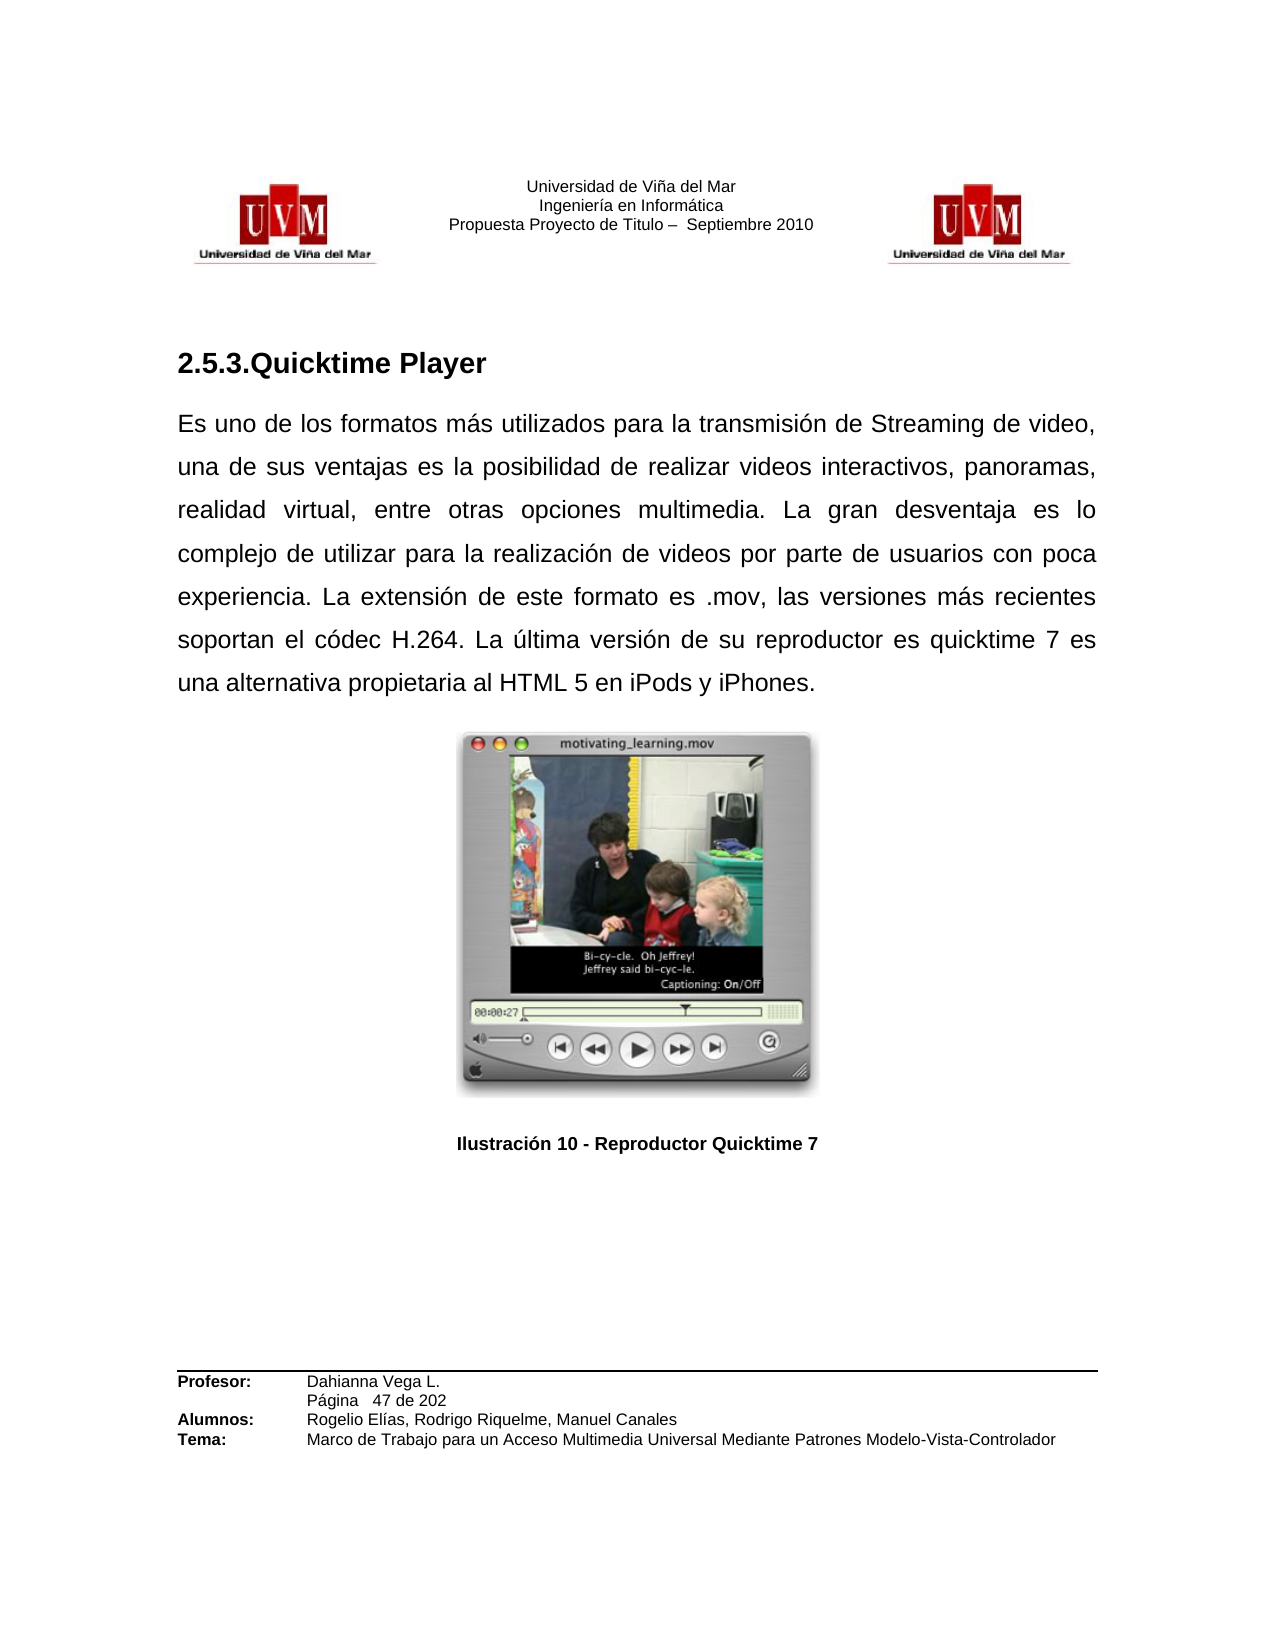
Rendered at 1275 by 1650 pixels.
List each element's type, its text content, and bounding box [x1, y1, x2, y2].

picture [871, 176, 1084, 267]
text Es uno de los formatos más utilizados para la transmisión de Streaming de video, una de sus ventajas es la posibilidad de realizar videos interactivos, panoramas, realidad virtual, entre otras opciones multimedia. La gran desventaja es lo complejo de utilizar para la realización de videos por parte de usuarios con poca experiencia. La extensión de este formato es .mov, las versiones más recientes soportan el códec H.264. La última versión de su reproductor es quicktime 7 es una alternativa propietaria al HTML 5 en iPods y iPhones. [177, 409, 1098, 697]
subtitle 2.5.3.Quicktime Player [177, 346, 1098, 380]
picture [455, 731, 820, 1098]
picture [177, 176, 390, 267]
text Ilustración 10 - Reproductor Quicktime 7 [177, 1133, 1098, 1154]
